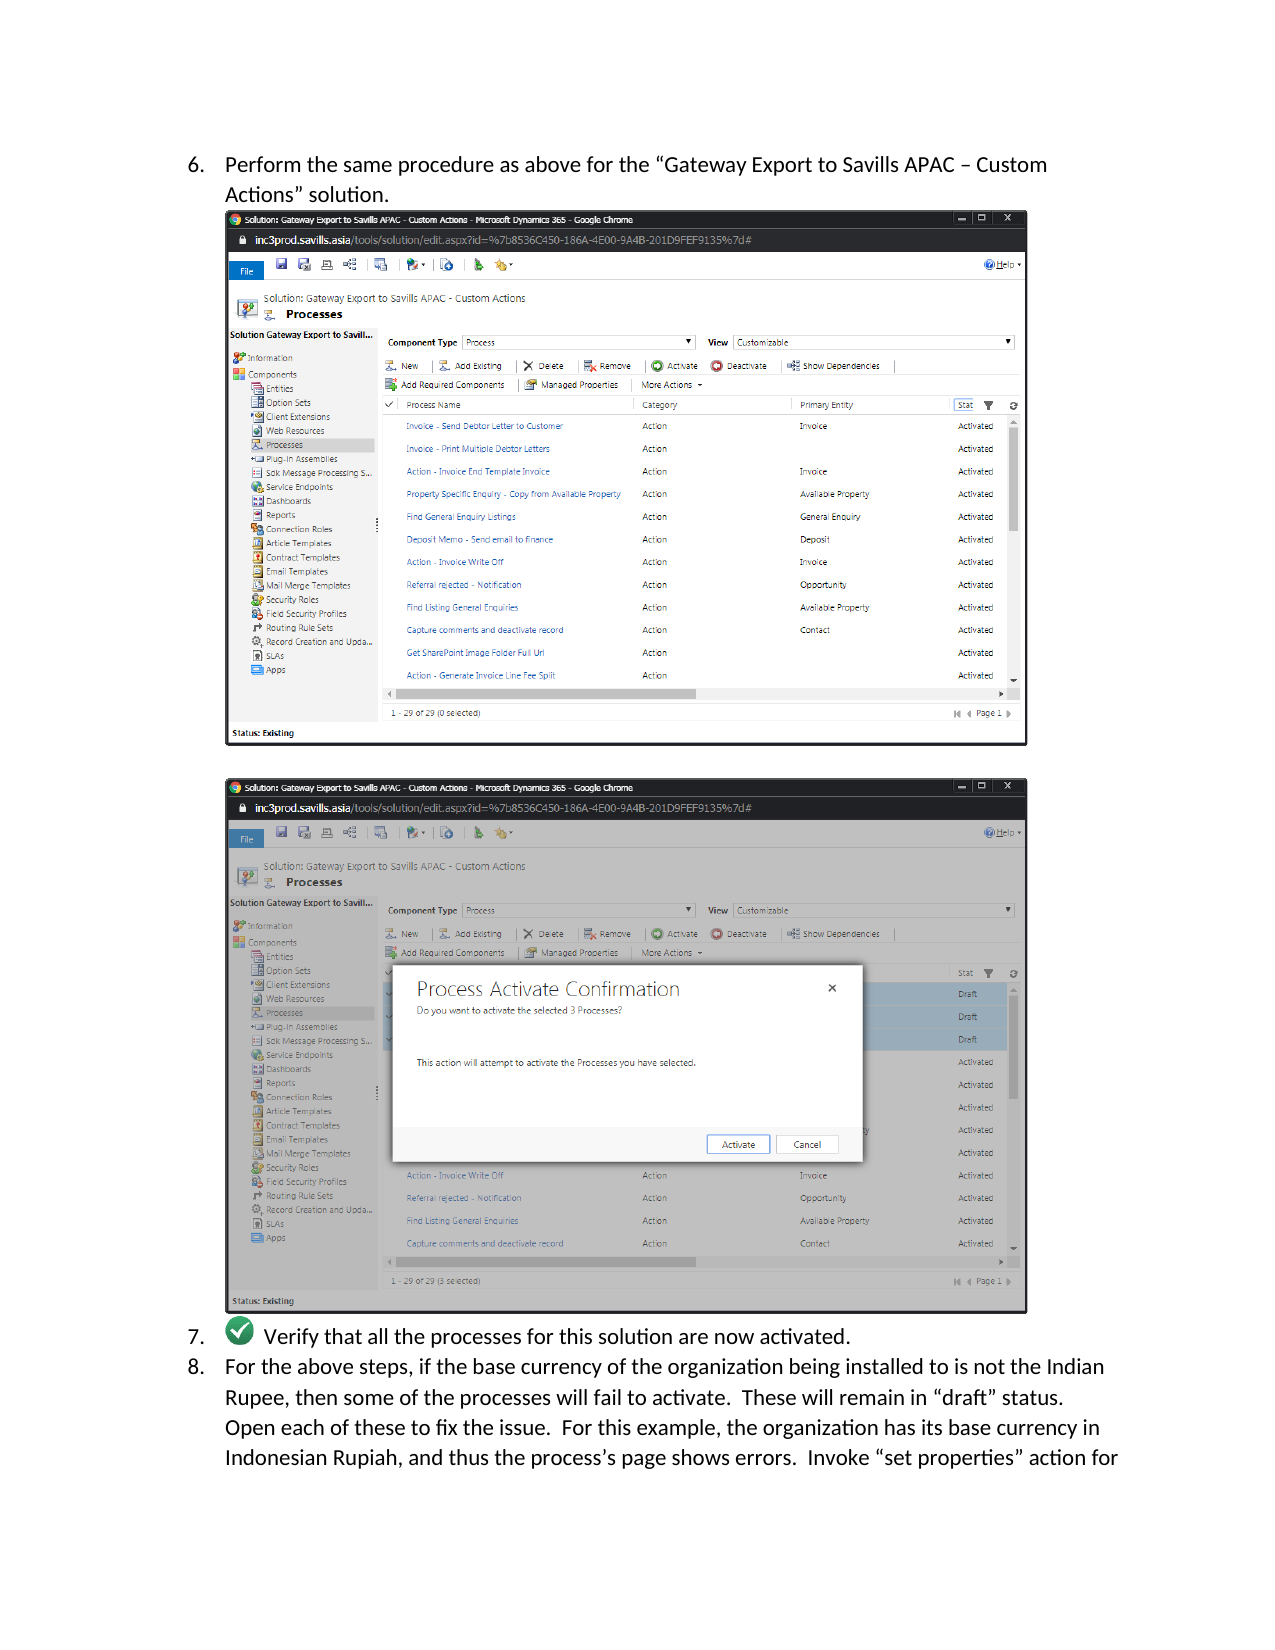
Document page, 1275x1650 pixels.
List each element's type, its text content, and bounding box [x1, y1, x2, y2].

picture [225, 778, 1028, 1314]
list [187, 1352, 1125, 1471]
picture [225, 1316, 254, 1345]
picture [225, 210, 1028, 746]
list Verify that all the processes for this solution are now activated. [187, 1316, 1125, 1350]
